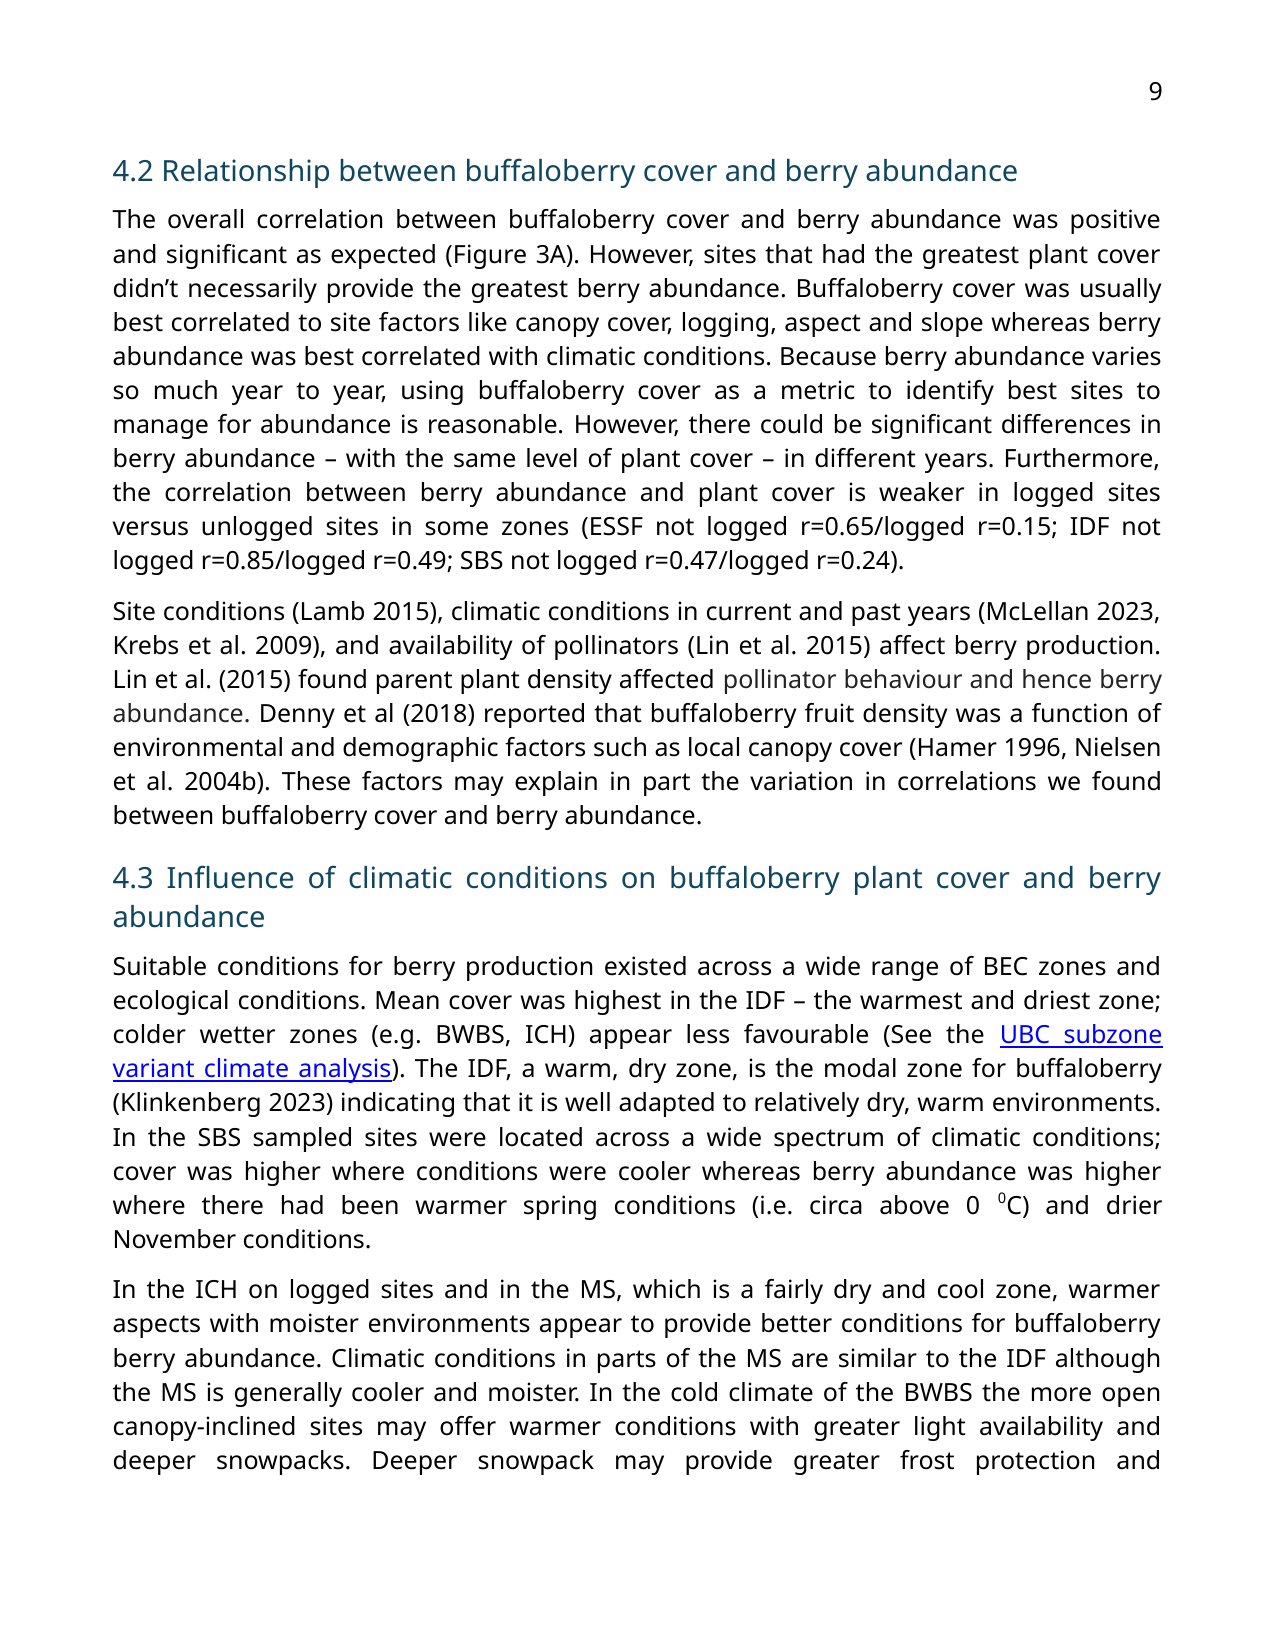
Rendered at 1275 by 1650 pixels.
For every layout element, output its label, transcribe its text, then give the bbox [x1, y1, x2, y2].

text Suitable conditions for berry production existed across a wide range of BEC zones and ecological conditions. Mean cover was highest in the IDF – the warmest and driest zone; colder wetter zones (e.g. BWBS, ICH) appear less favourable (See the UBC subzone variant climate analysis). The IDF, a warm, dry zone, is the modal zone for buffaloberry (Klinkenberg 2023) indicating that it is well adapted to relatively dry, warm environments. In the SBS sampled sites were located across a wide spectrum of climatic conditions; cover was higher where conditions were cooler whereas berry abundance was higher where there had been warmer spring conditions (i.e. circa above 0 0C) and drier November conditions. [112, 949, 1162, 1255]
subtitle 4.3 Influence of climatic conditions on buffaloberry plant cover and berry abundance [112, 857, 1162, 936]
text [112, 1272, 1162, 1476]
text The overall correlation between buffaloberry cover and berry abundance was positive and significant as expected (Figure 3A). However, sites that had the greatest plant cover didn’t necessarily provide the greatest berry abundance. Buffaloberry cover was usually best correlated to site factors like canopy cover, logging, aspect and slope whereas berry abundance was best correlated with climatic conditions. Because berry abundance varies so much year to year, using buffaloberry cover as a metric to identify best sites to manage for abundance is reasonable. However, there could be significant differences in berry abundance – with the same level of plant cover – in different years. Furthermore, the correlation between berry abundance and plant cover is weaker in logged sites versus unlogged sites in some zones (ESSF not logged r=0.65/logged r=0.15; IDF not logged r=0.85/logged r=0.49; SBS not logged r=0.47/logged r=0.24). [112, 202, 1162, 577]
subtitle 4.2 Relationship between buffaloberry cover and berry abundance [112, 150, 1162, 190]
text Site conditions (Lamb 2015), climatic conditions in current and past years (McLellan 2023, Krebs et al. 2009), and availability of pollinators (Lin et al. 2015) affect berry production. Lin et al. (2015) found parent plant density affected pollinator behaviour and hence berry abundance. Denny et al (2018) reported that buffaloberry fruit density was a function of environmental and demographic factors such as local canopy cover (Hamer 1996, Nielsen et al. 2004b). These factors may explain in part the variation in correlations we found between buffaloberry cover and berry abundance. [112, 593, 1162, 832]
